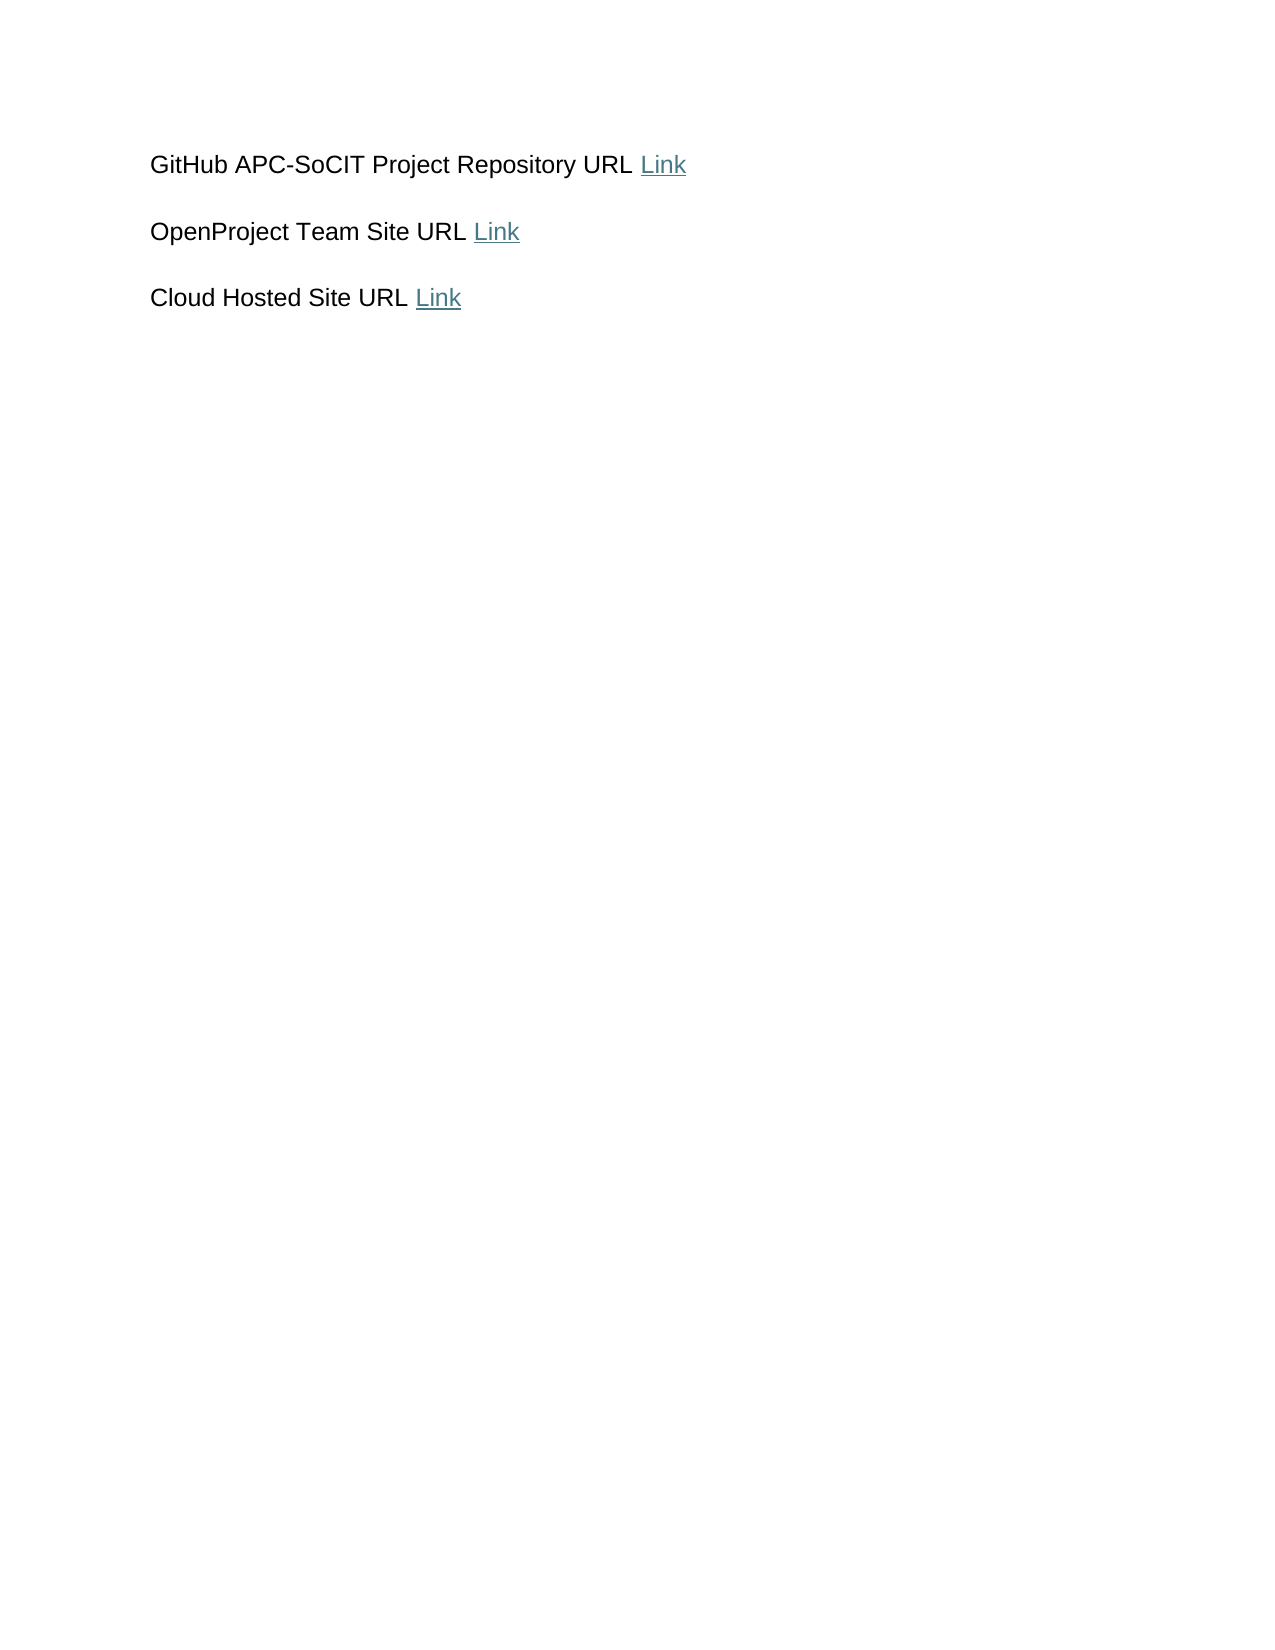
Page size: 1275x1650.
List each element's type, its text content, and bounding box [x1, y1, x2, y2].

text Cloud Hosted Site URL Link [150, 283, 1125, 312]
text GitHub APC-SoCIT Project Repository URL Link [150, 150, 1125, 179]
text OpenProject Team Site URL Link [150, 217, 1125, 245]
